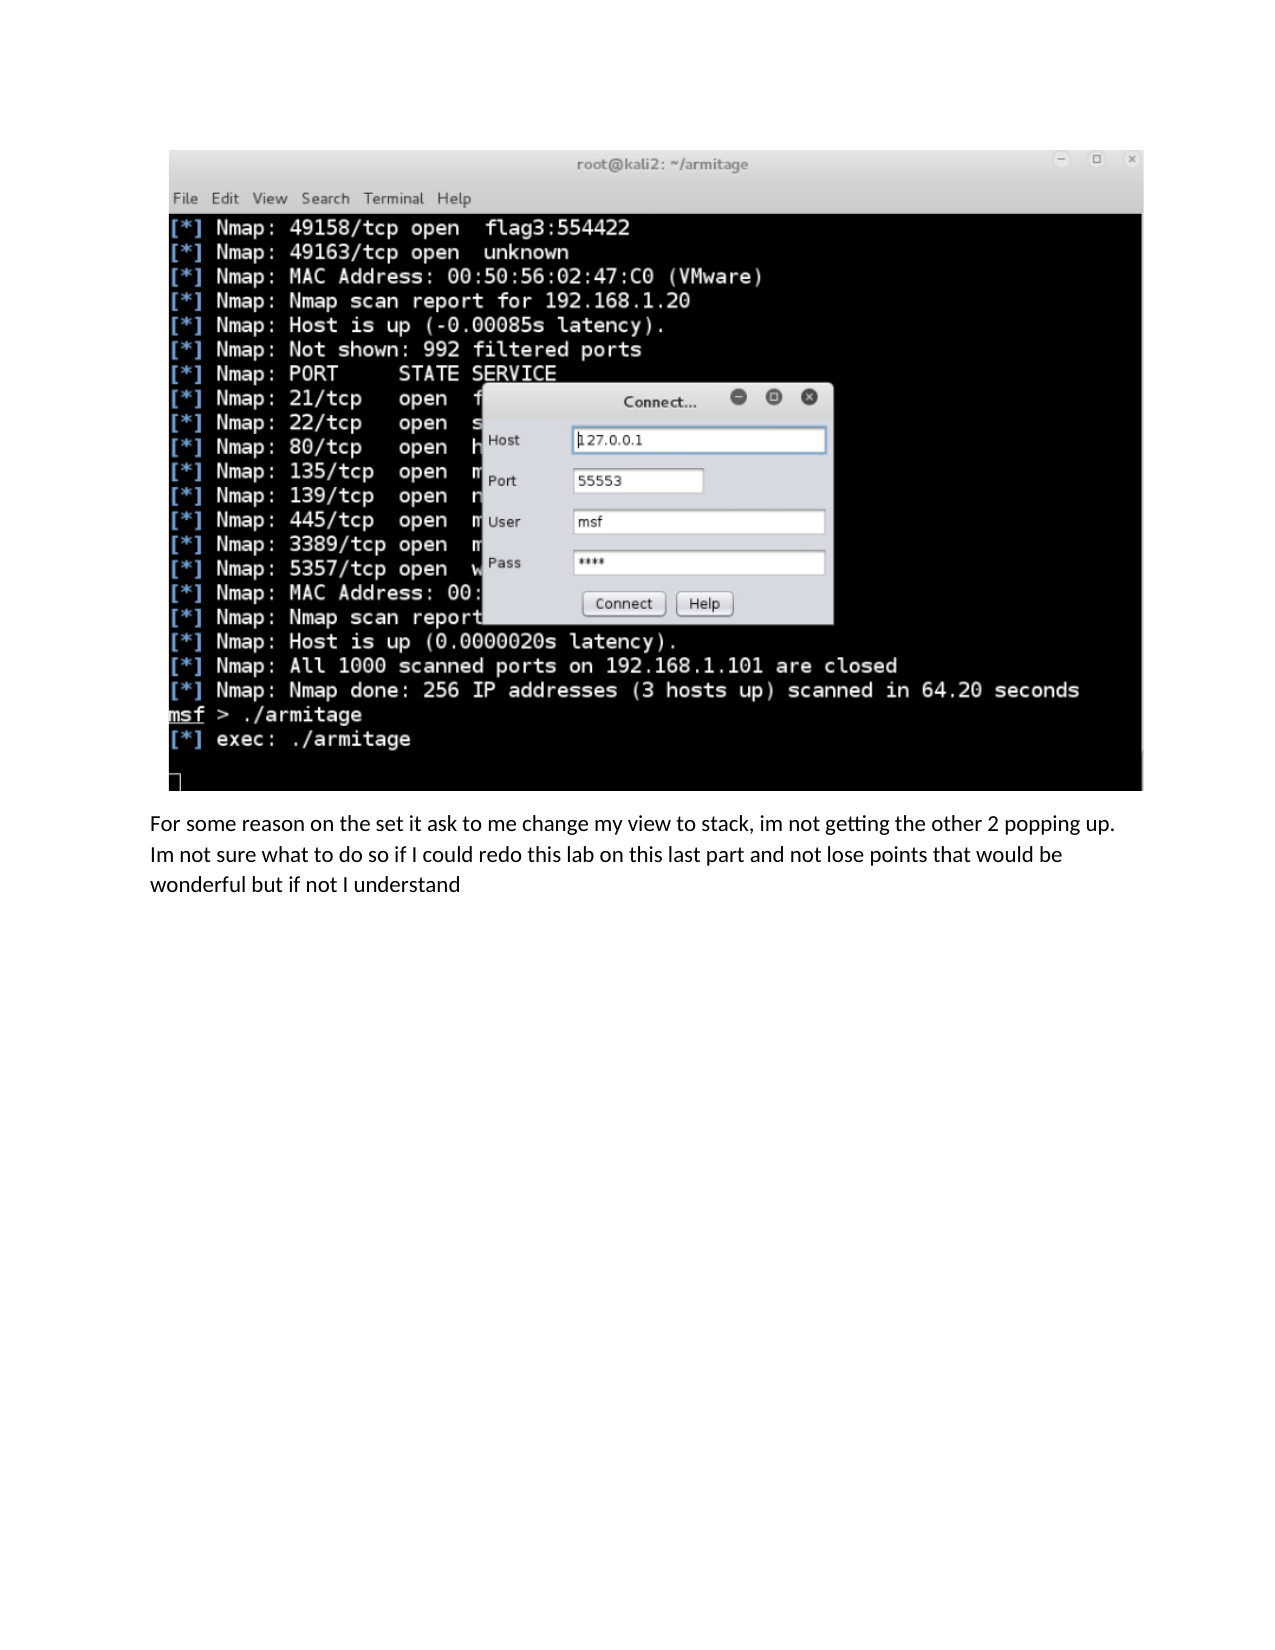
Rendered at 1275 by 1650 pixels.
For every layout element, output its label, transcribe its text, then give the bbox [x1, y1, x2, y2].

text For some reason on the set it ask to me change my view to stack, im not getting the other 2 popping up. Im not sure what to do so if I could redo this lab on this last part and not lose points that would be wonderful but if not I understand [150, 809, 1125, 898]
